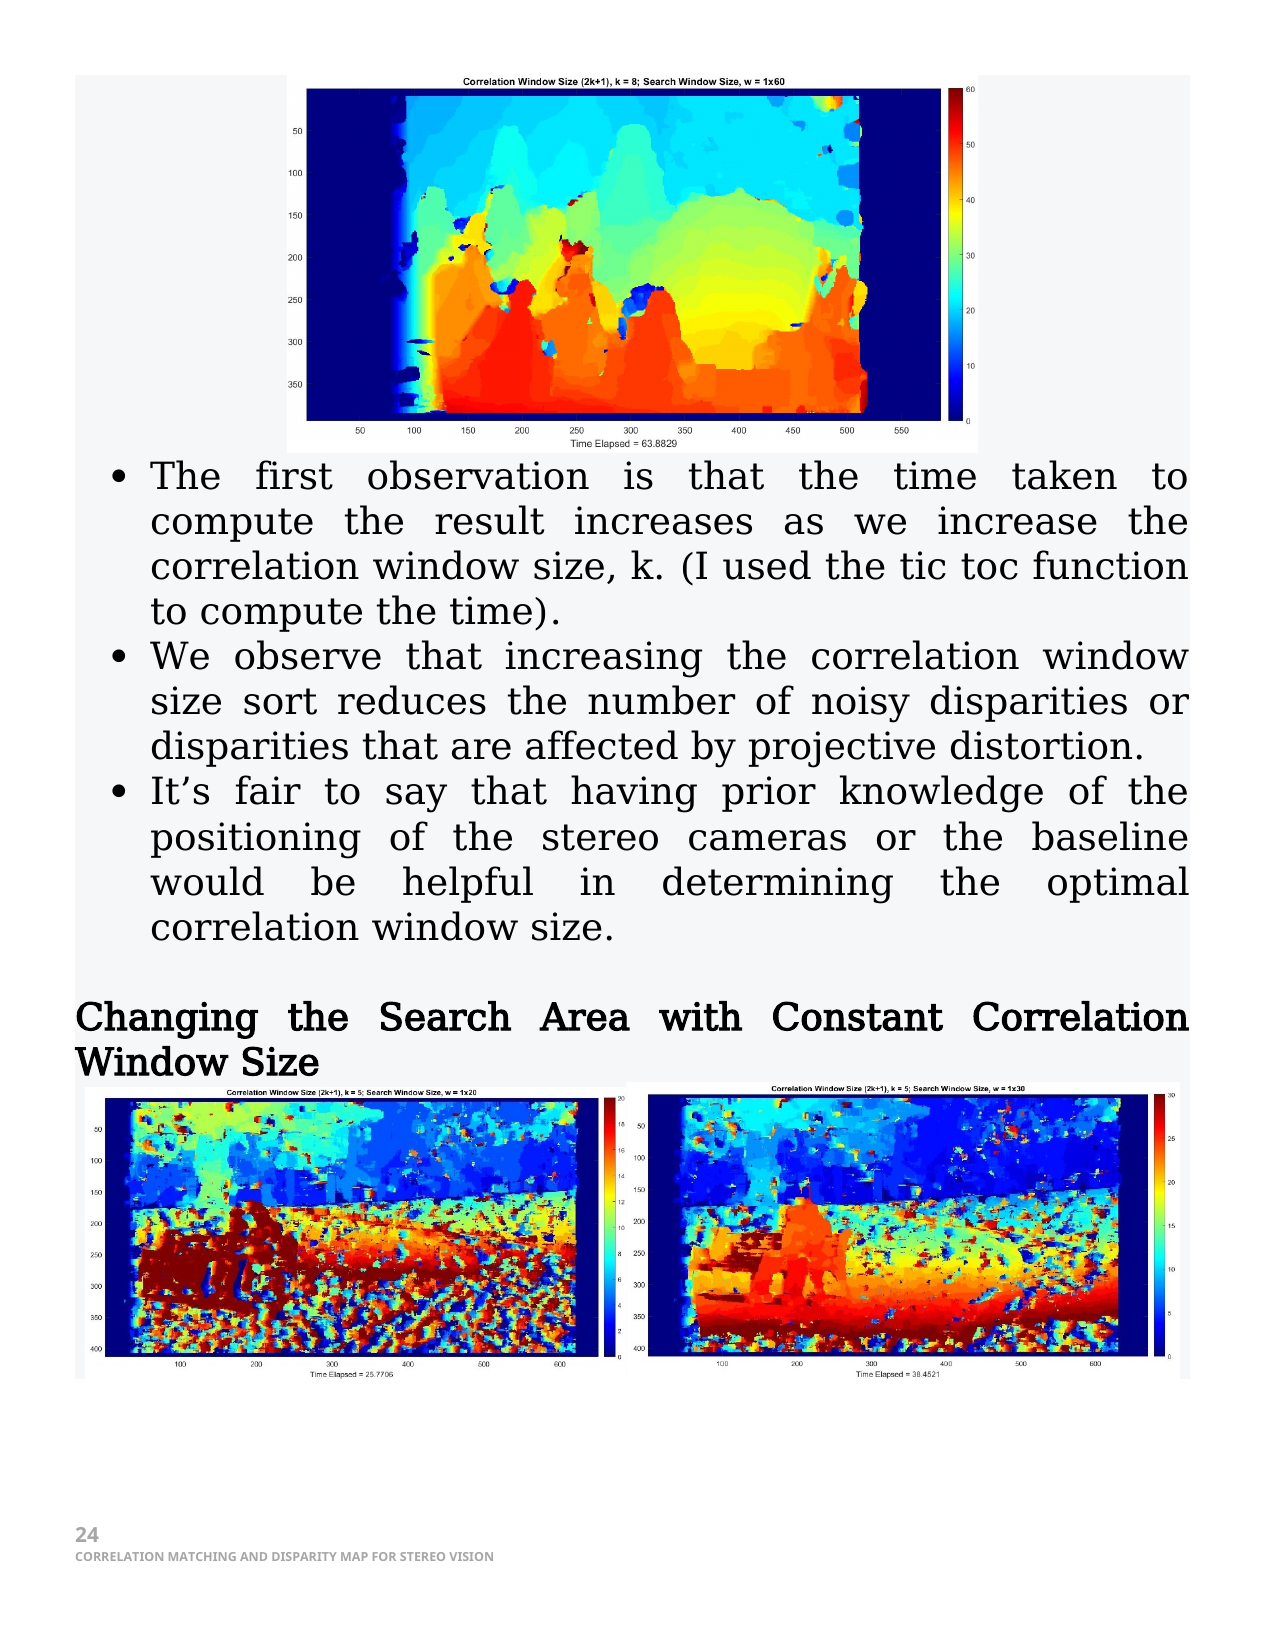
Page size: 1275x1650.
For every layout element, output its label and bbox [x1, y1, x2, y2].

picture [84, 1082, 1181, 1379]
table_cell [75, 75, 1190, 1379]
picture [286, 75, 979, 453]
